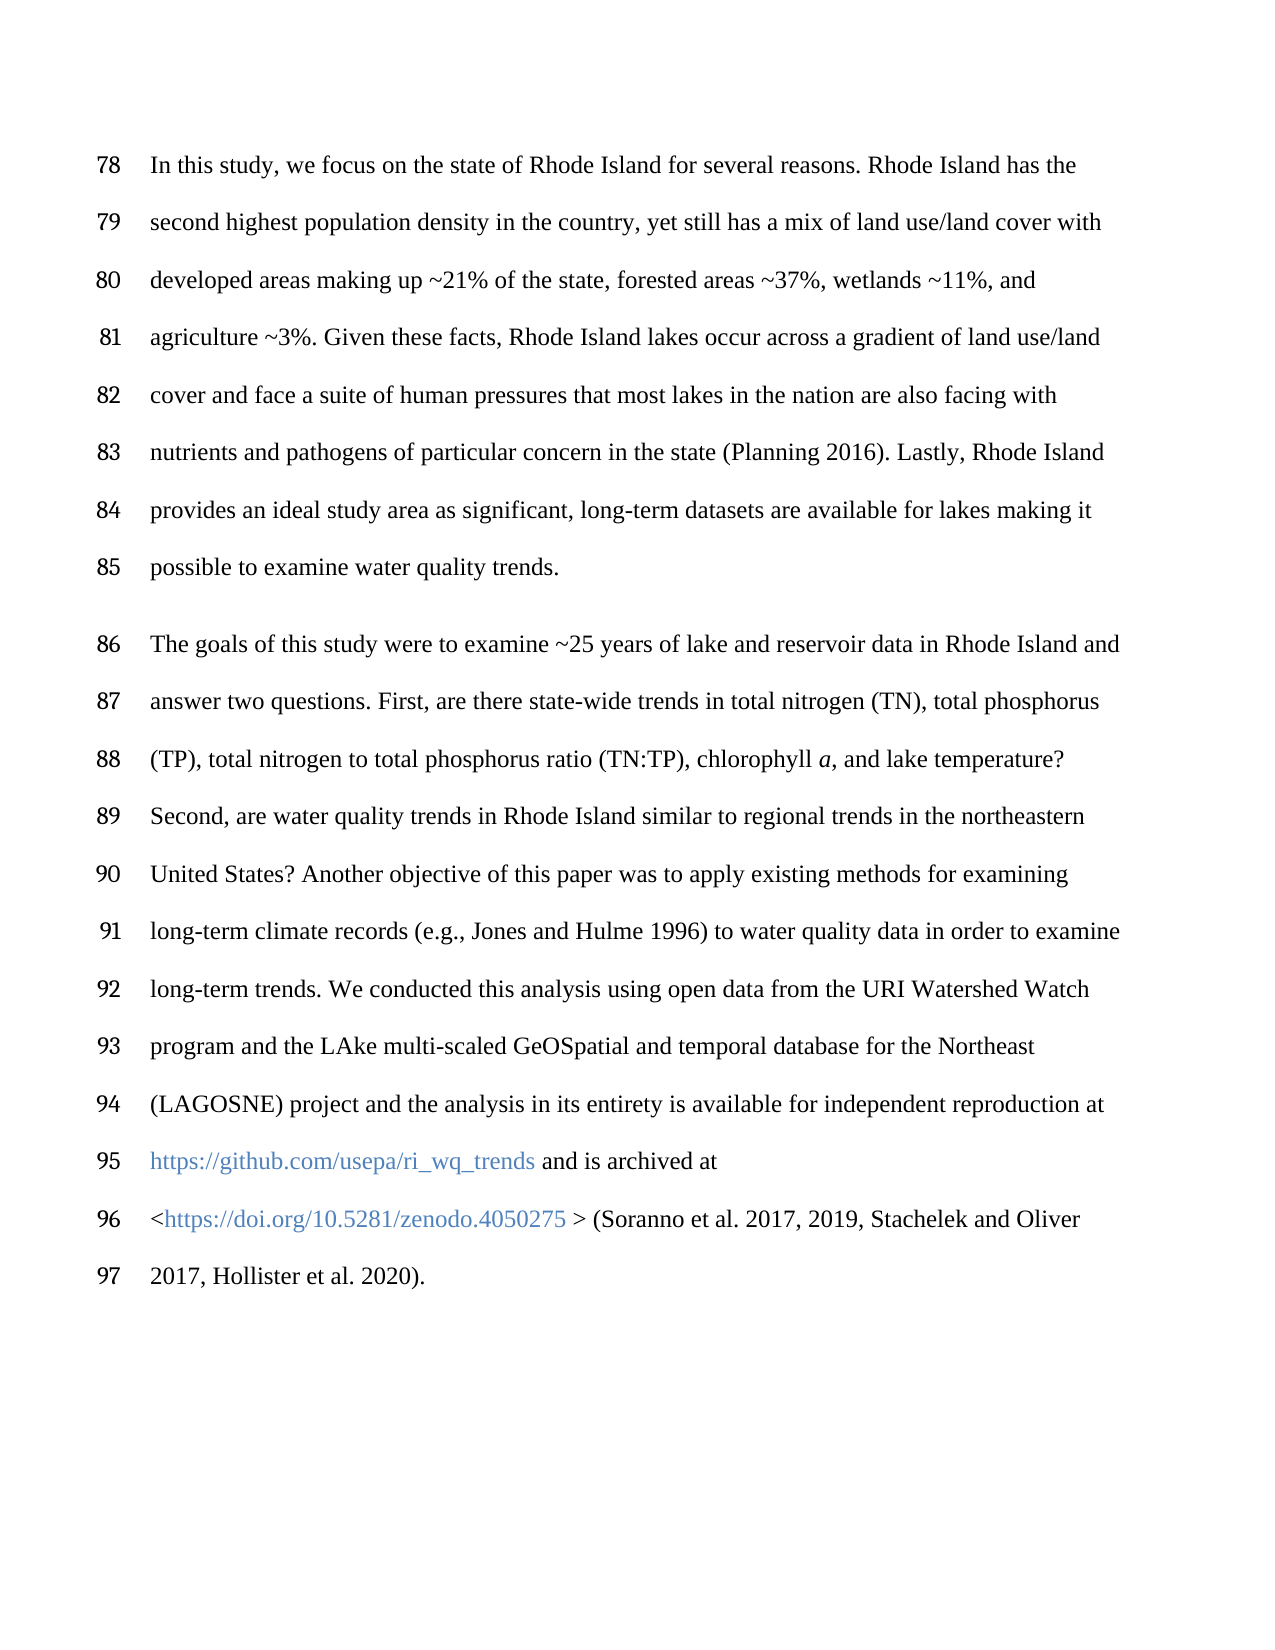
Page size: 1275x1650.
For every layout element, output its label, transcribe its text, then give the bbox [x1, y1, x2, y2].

text In this study, we focus on the state of Rhode Island for several reasons. Rhode Island has the second highest population density in the country, yet still has a mix of land use/land cover with developed areas making up ~21% of the state, forested areas ~37%, wetlands ~11%, and agriculture ~3%. Given these facts, Rhode Island lakes occur across a gradient of land use/land cover and face a suite of human pressures that most lakes in the nation are also facing with nutrients and pathogens of particular concern in the state (Planning 2016). Lastly, Rhode Island provides an ideal study area as significant, long-term datasets are available for lakes making it possible to examine water quality trends. [150, 150, 1125, 581]
text The goals of this study were to examine ~25 years of lake and reservoir data in Rhode Island and answer two questions. First, are there state-wide trends in total nitrogen (TN), total phosphorus (TP), total nitrogen to total phosphorus ratio (TN:TP), chlorophyll a, and lake temperature? Second, are water quality trends in Rhode Island similar to regional trends in the northeastern United States? Another objective of this paper was to apply existing methods for examining long-term climate records (e.g., Jones and Hulme 1996) to water quality data in order to examine long-term trends. We conducted this analysis using open data from the URI Watershed Watch program and the LAke multi-scaled GeOSpatial and temporal database for the Northeast (LAGOSNE) project and the analysis in its entirety is available for independent reproduction at https://github.com/usepa/ri_wq_trends and is archived at <https://doi.org/10.5281/zenodo.4050275 > (Soranno et al. 2017, 2019, Stachelek and Oliver 2017, Hollister et al. 2020). [150, 629, 1125, 1290]
